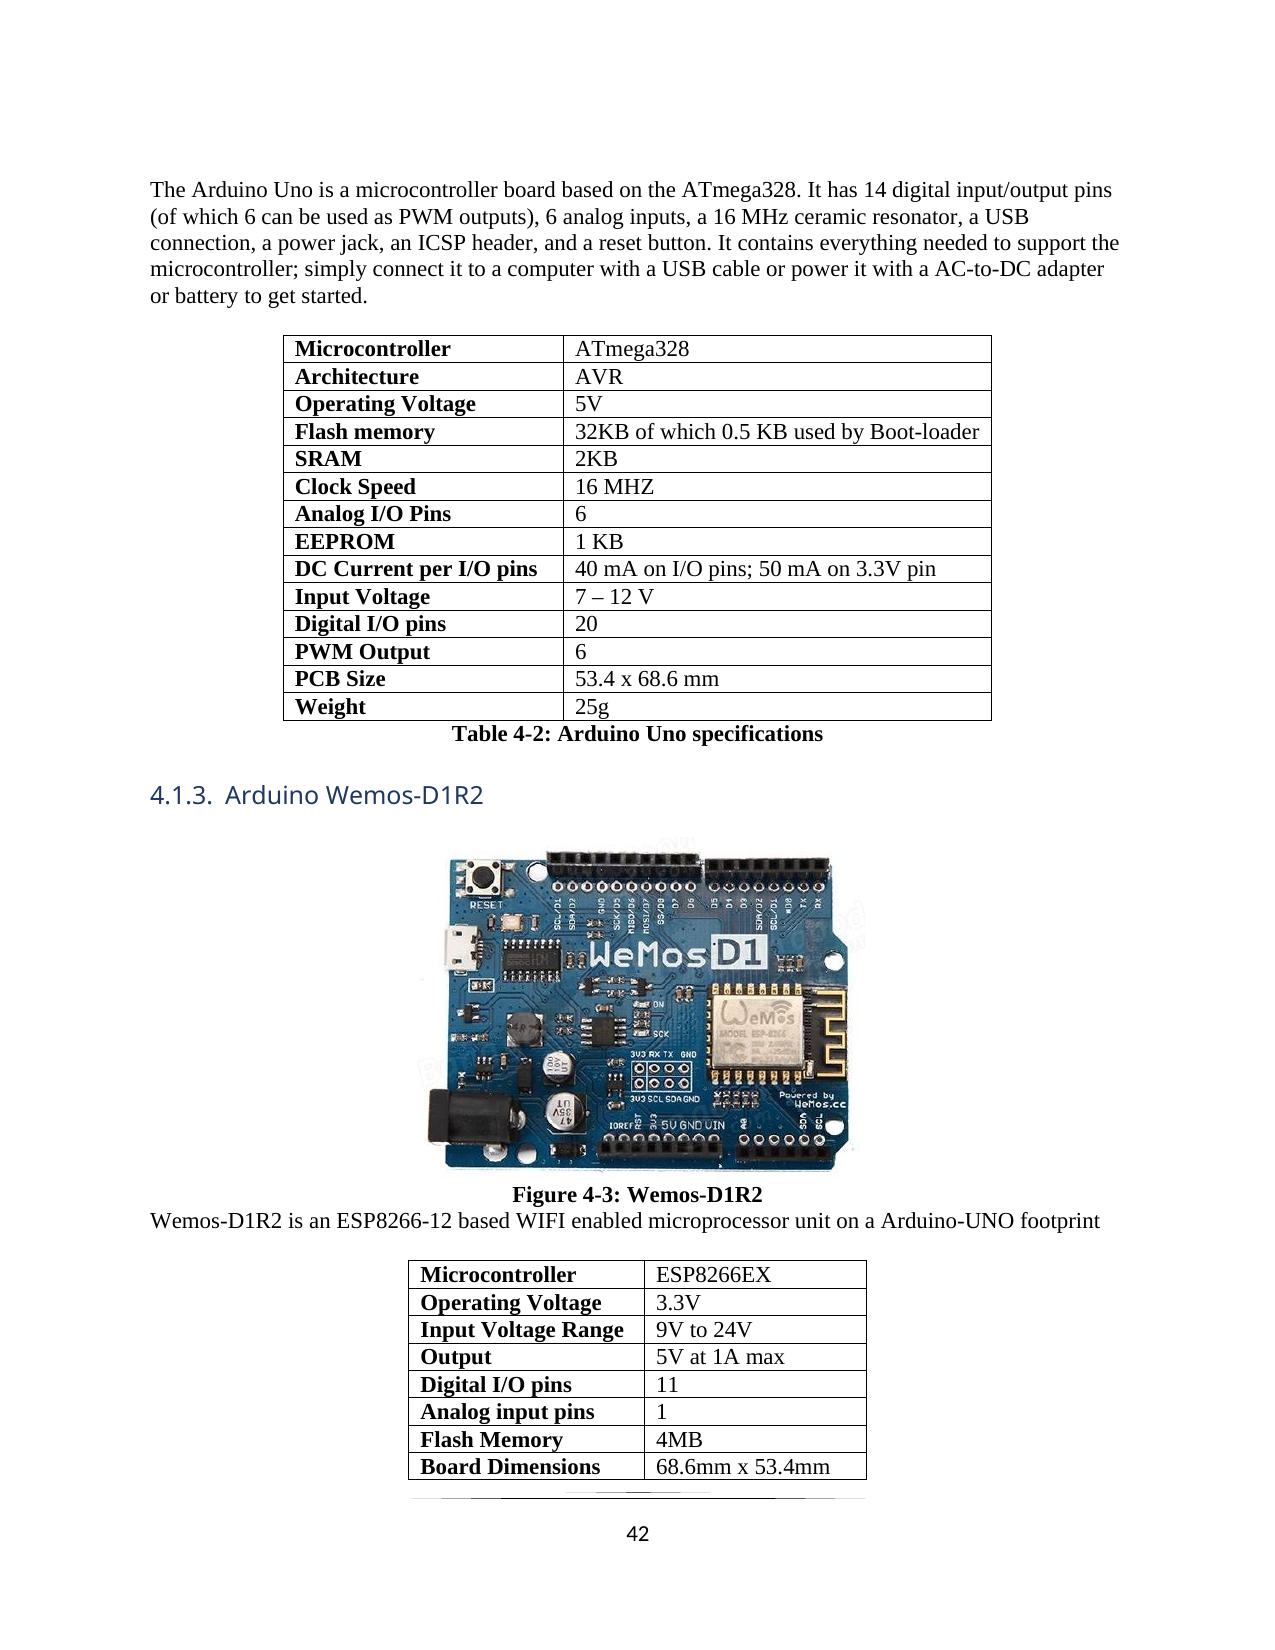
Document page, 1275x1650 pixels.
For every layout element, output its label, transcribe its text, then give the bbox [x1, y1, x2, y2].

table_cell Architecture [284, 363, 563, 389]
table_cell Weight [284, 693, 563, 719]
table_cell 53.4 x 68.6 mm [564, 666, 991, 692]
table_cell AVR [564, 363, 991, 389]
table_header Microcontroller [409, 1261, 644, 1288]
table_cell PWM Output [284, 638, 563, 664]
picture [410, 837, 865, 1182]
table_cell SRAM [284, 446, 563, 472]
table_cell Input Voltage [284, 583, 563, 609]
table_cell Operating Voltage [284, 391, 563, 417]
table_cell 6 [564, 638, 991, 664]
table_cell 1 [645, 1398, 866, 1424]
table_cell Board Dimensions [409, 1453, 644, 1479]
table_cell 7 – 12 V [564, 583, 991, 609]
table_header ESP8266EX [645, 1261, 866, 1288]
table_cell DC Current per I/O pins [284, 556, 563, 582]
table_cell 5V [564, 391, 991, 417]
table_cell 20 [564, 611, 991, 637]
table_cell 32KB of which 0.5 KB used by Boot-loader [564, 418, 991, 444]
table_cell 9V to 24V [645, 1316, 866, 1342]
table_cell 40 mA on I/O pins; 50 mA on 3.3V pin [564, 556, 991, 582]
table_cell 2KB [564, 446, 991, 472]
subtitle 4.1.3. Arduino Wemos-D1R2 [150, 777, 1125, 811]
table_cell 5V at 1A max [645, 1344, 866, 1370]
table_cell Operating Voltage [409, 1289, 644, 1315]
table_cell 16 MHZ [564, 473, 991, 499]
table_cell Flash memory [284, 418, 563, 444]
text Figure 4-3: Wemos-D1R2 [150, 1181, 1125, 1207]
text Table 4-2: Arduino Uno specifications [150, 721, 1125, 747]
text Wemos-D1R2 is an ESP8266-12 based WIFI enabled microprocessor unit on a Arduino-UNO footprint [150, 1207, 1125, 1234]
table_cell Analog I/O Pins [284, 501, 563, 527]
table_cell 1 KB [564, 528, 991, 554]
table_header Microcontroller [284, 336, 563, 362]
table_header ATmega328 [564, 336, 991, 362]
table_cell EEPROM [284, 528, 563, 554]
table_cell 3.3V [645, 1289, 866, 1315]
table_cell Output [409, 1344, 644, 1370]
table_cell 6 [564, 501, 991, 527]
table_cell Digital I/O pins [284, 611, 563, 637]
table_cell 11 [645, 1371, 866, 1397]
table_cell 68.6mm x 53.4mm [645, 1453, 866, 1479]
table_cell Digital I/O pins [409, 1371, 644, 1397]
table_cell 4MB [645, 1426, 866, 1452]
table_cell Input Voltage Range [409, 1316, 644, 1342]
table_cell Analog input pins [409, 1398, 644, 1424]
text The Arduino Uno is a microcontroller board based on the ATmega328. It has 14 digital input/output pins (of which 6 can be used as PWM outputs), 6 analog inputs, a 16 MHz ceramic resonator, a USB connection, a power jack, an ICSP header, and a reset button. It contains everything needed to support the microcontroller; simply connect it to a computer with a USB cable or power it with a AC-to-DC adapter or battery to get started. [150, 176, 1125, 308]
table_cell Flash Memory [409, 1426, 644, 1452]
table_cell Clock Speed [284, 473, 563, 499]
table_cell PCB Size [284, 666, 563, 692]
table_cell 25g [564, 693, 991, 719]
